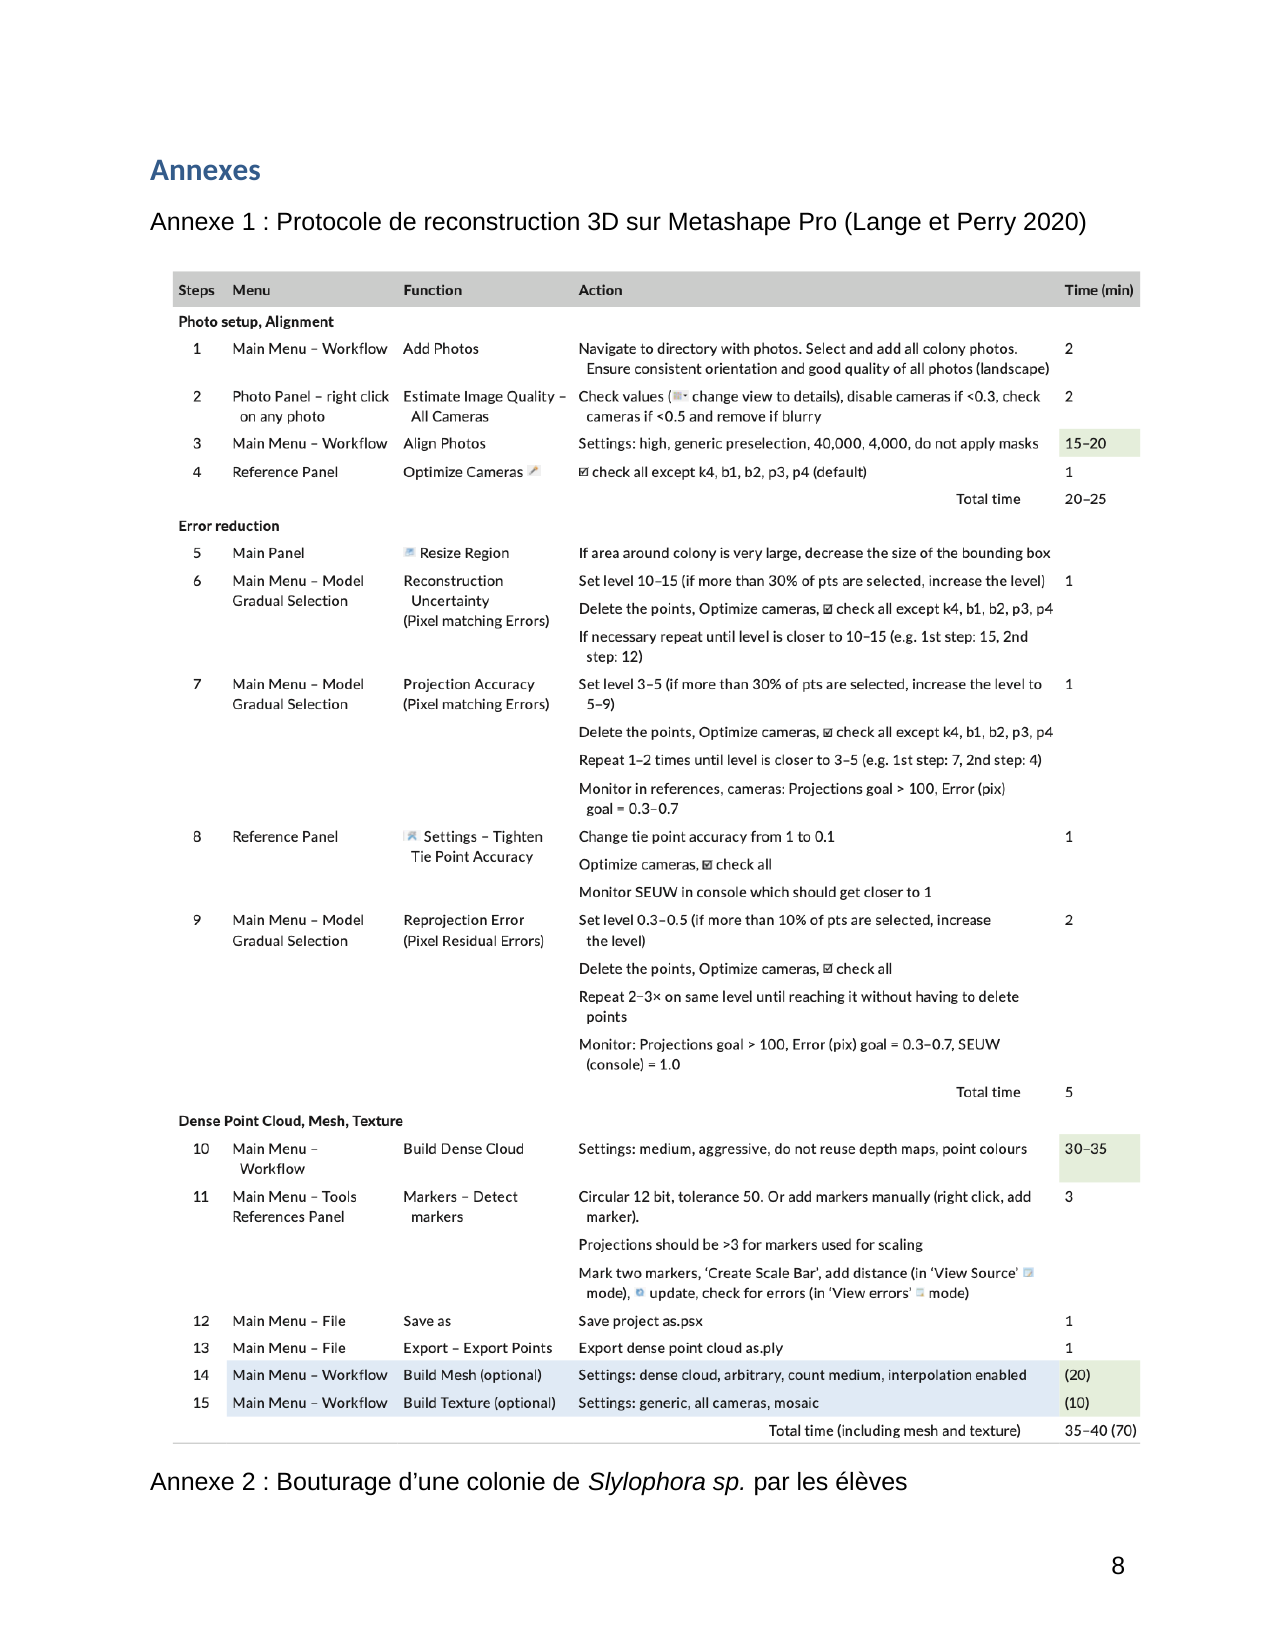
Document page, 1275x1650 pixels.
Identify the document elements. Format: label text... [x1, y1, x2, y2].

subtitle Annexes [150, 150, 1125, 188]
picture [168, 268, 1144, 1444]
